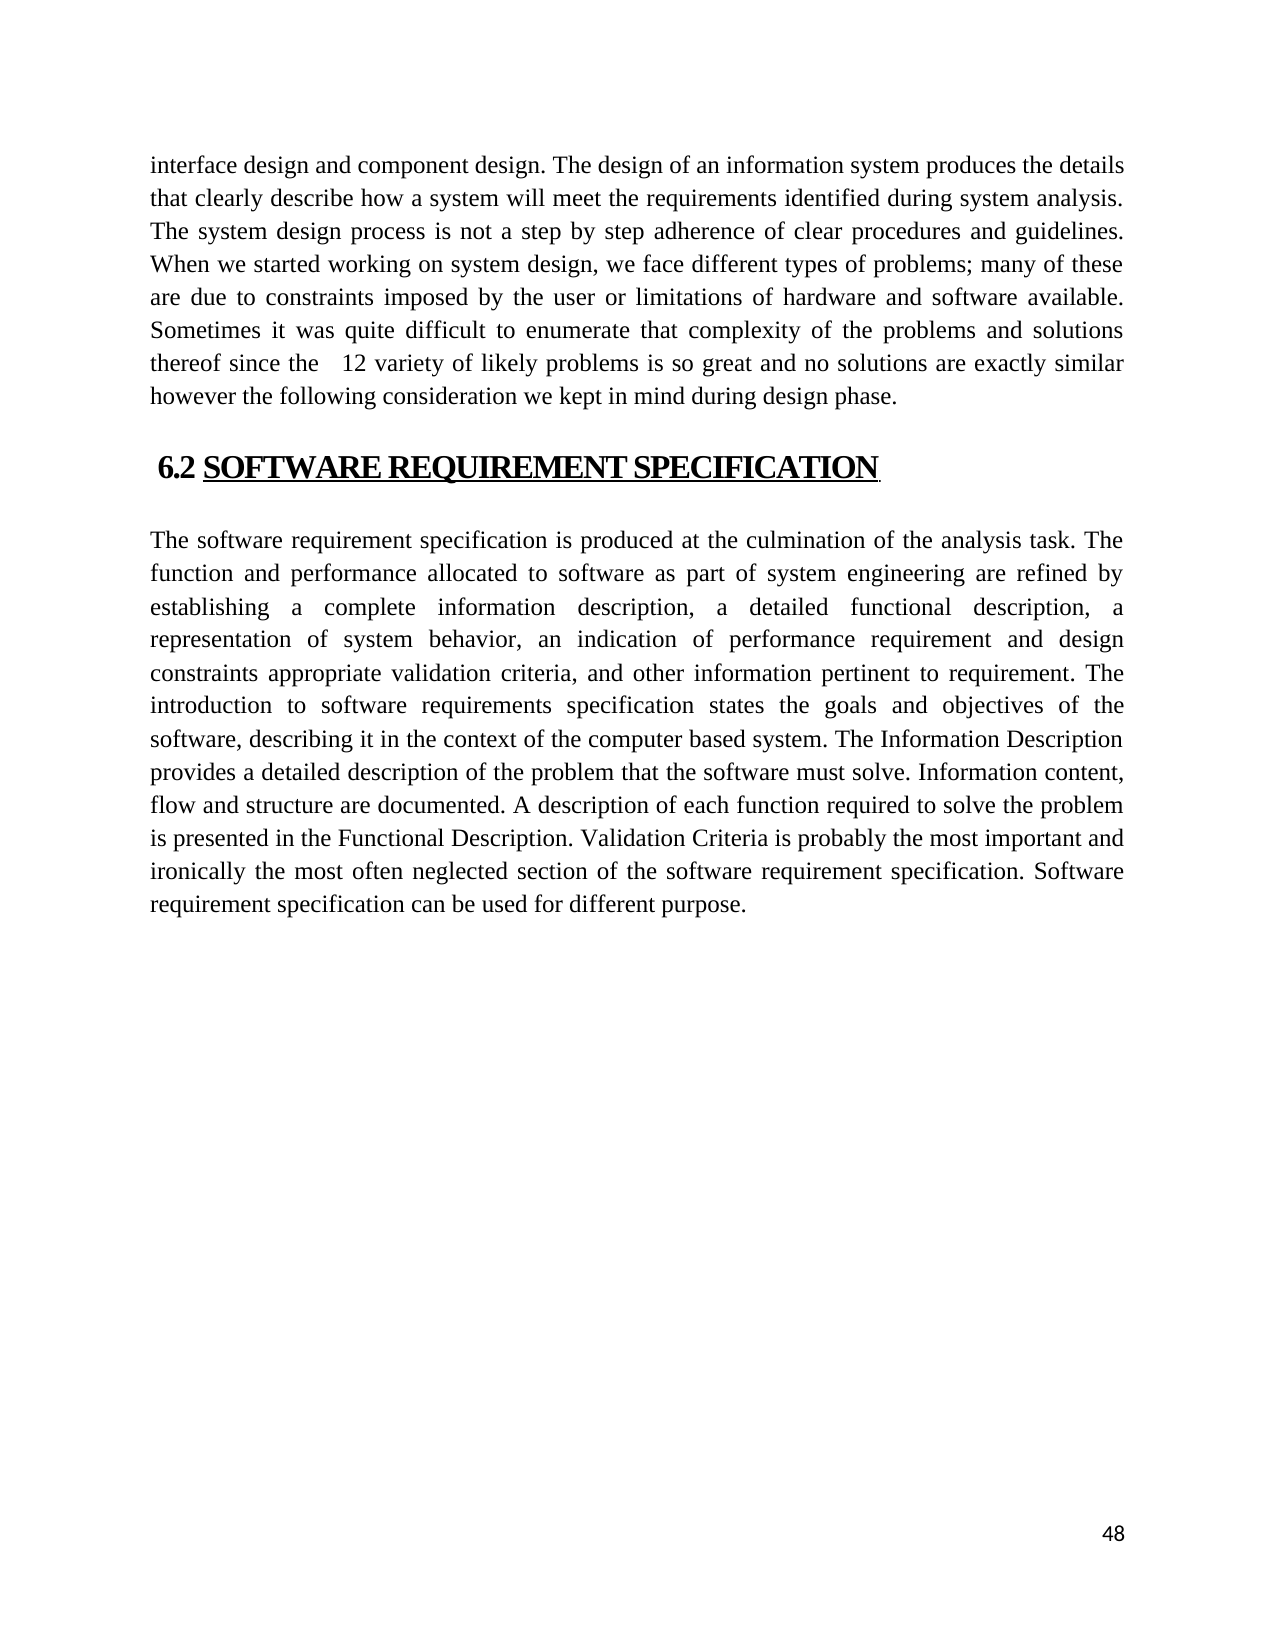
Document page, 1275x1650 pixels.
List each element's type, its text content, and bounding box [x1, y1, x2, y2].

text The software requirement specification is produced at the culmination of the analysis task. The function and performance allocated to software as part of system engineering are refined by establishing a complete information description, a detailed functional description, a representation of system behavior, an indication of performance requirement and design constraints appropriate validation criteria, and other information pertinent to requirement. The introduction to software requirements specification states the goals and objectives of the software, describing it in the context of the computer based system. The Information Description provides a detailed description of the problem that the software must solve. Information content, flow and structure are documented. A description of each function required to solve the problem is presented in the Functional Description. Validation Criteria is probably the most important and ironically the most often neglected section of the software requirement specification. Software requirement specification can be used for different purpose. [150, 526, 1125, 917]
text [150, 150, 1125, 410]
text 6.2 SOFTWARE REQUIREMENT SPECIFICATION [150, 447, 1125, 486]
